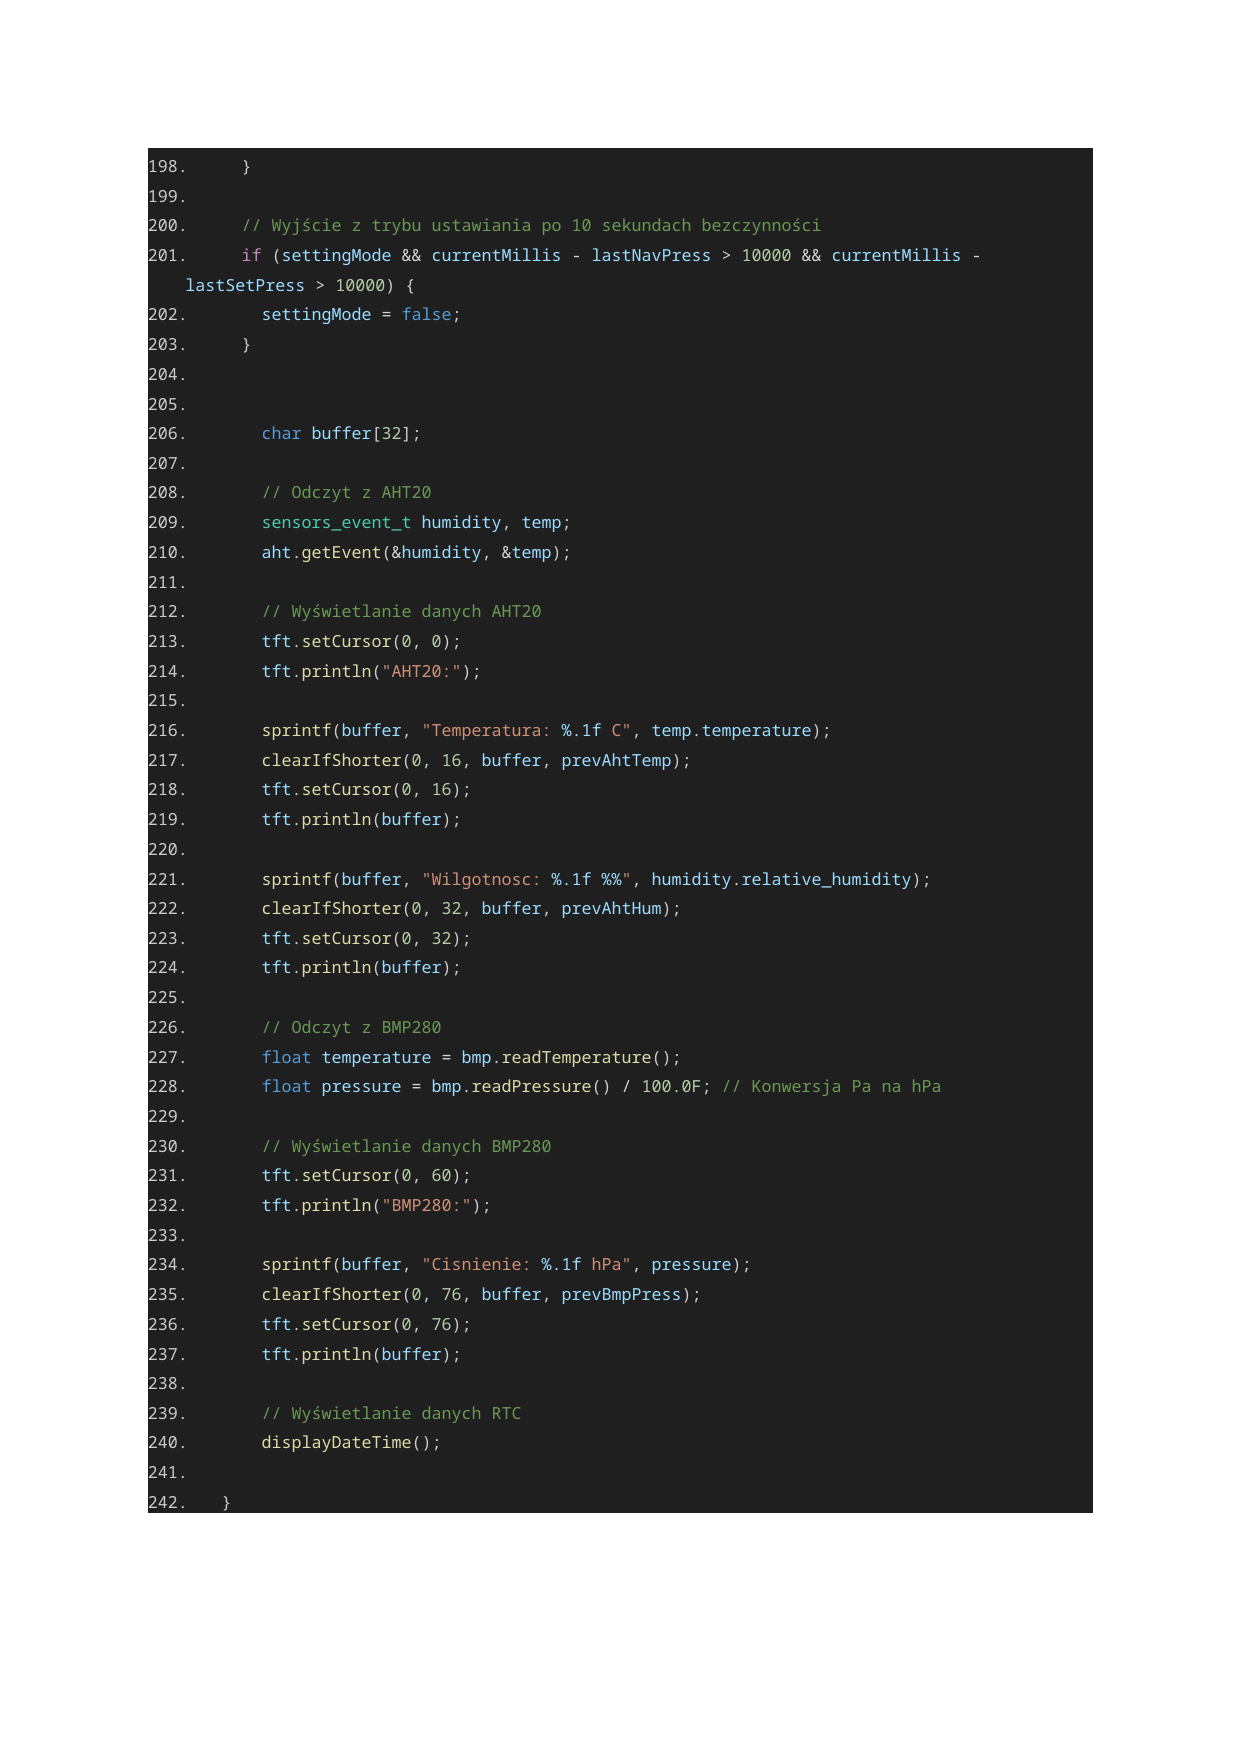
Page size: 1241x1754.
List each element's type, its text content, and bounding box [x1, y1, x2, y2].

list tft.setCursor(0, 0); [148, 623, 1093, 652]
list // Wyświetlanie danych BMP280 [148, 1127, 1093, 1157]
list char buffer[32]; [148, 415, 1093, 444]
list tft.println(buffer); [148, 949, 1093, 979]
list tft.println("BMP280:"); [148, 1187, 1093, 1216]
list // Wyświetlanie danych AHT20 [148, 593, 1093, 623]
list sprintf(buffer, "Cisnienie: %.1f hPa", pressure); [148, 1246, 1093, 1276]
list sprintf(buffer, "Temperatura: %.1f C", temp.temperature); [148, 712, 1093, 741]
list sensors_event_t humidity, temp; [148, 504, 1093, 533]
list // Wyświetlanie danych RTC [148, 1394, 1093, 1424]
list } [148, 1483, 1093, 1513]
list // Wyjście z trybu ustawiania po 10 sekundach bezczynności [148, 207, 1093, 237]
list // Odczyt z BMP280 [148, 1008, 1093, 1038]
list clearIfShorter(0, 32, buffer, prevAhtHum); [148, 890, 1093, 919]
list float temperature = bmp.readTemperature(); [148, 1038, 1093, 1068]
list aht.getEvent(&humidity, &temp); [148, 533, 1093, 563]
list tft.println(buffer); [148, 1335, 1093, 1365]
list tft.setCursor(0, 76); [148, 1305, 1093, 1335]
list settingMode = false; [148, 296, 1093, 326]
list clearIfShorter(0, 16, buffer, prevAhtTemp); [148, 741, 1093, 771]
list } [148, 326, 1093, 355]
list // Odczyt z AHT20 [148, 474, 1093, 504]
list tft.setCursor(0, 16); [148, 771, 1093, 801]
list tft.println(buffer); [148, 801, 1093, 830]
list float pressure = bmp.readPressure() / 100.0F; // Konwersja Pa na hPa [148, 1068, 1093, 1098]
list clearIfShorter(0, 76, buffer, prevBmpPress); [148, 1276, 1093, 1305]
list } [148, 148, 1093, 177]
list displayDateTime(); [148, 1424, 1093, 1454]
list sprintf(buffer, "Wilgotnosc: %.1f %%", humidity.relative_humidity); [148, 860, 1093, 890]
list tft.setCursor(0, 32); [148, 919, 1093, 949]
list tft.setCursor(0, 60); [148, 1157, 1093, 1187]
list tft.println("AHT20:"); [148, 652, 1093, 682]
list if (settingMode && currentMillis - lastNavPress > 10000 && currentMillis - lastSetPress > 10000) { [148, 237, 1093, 296]
